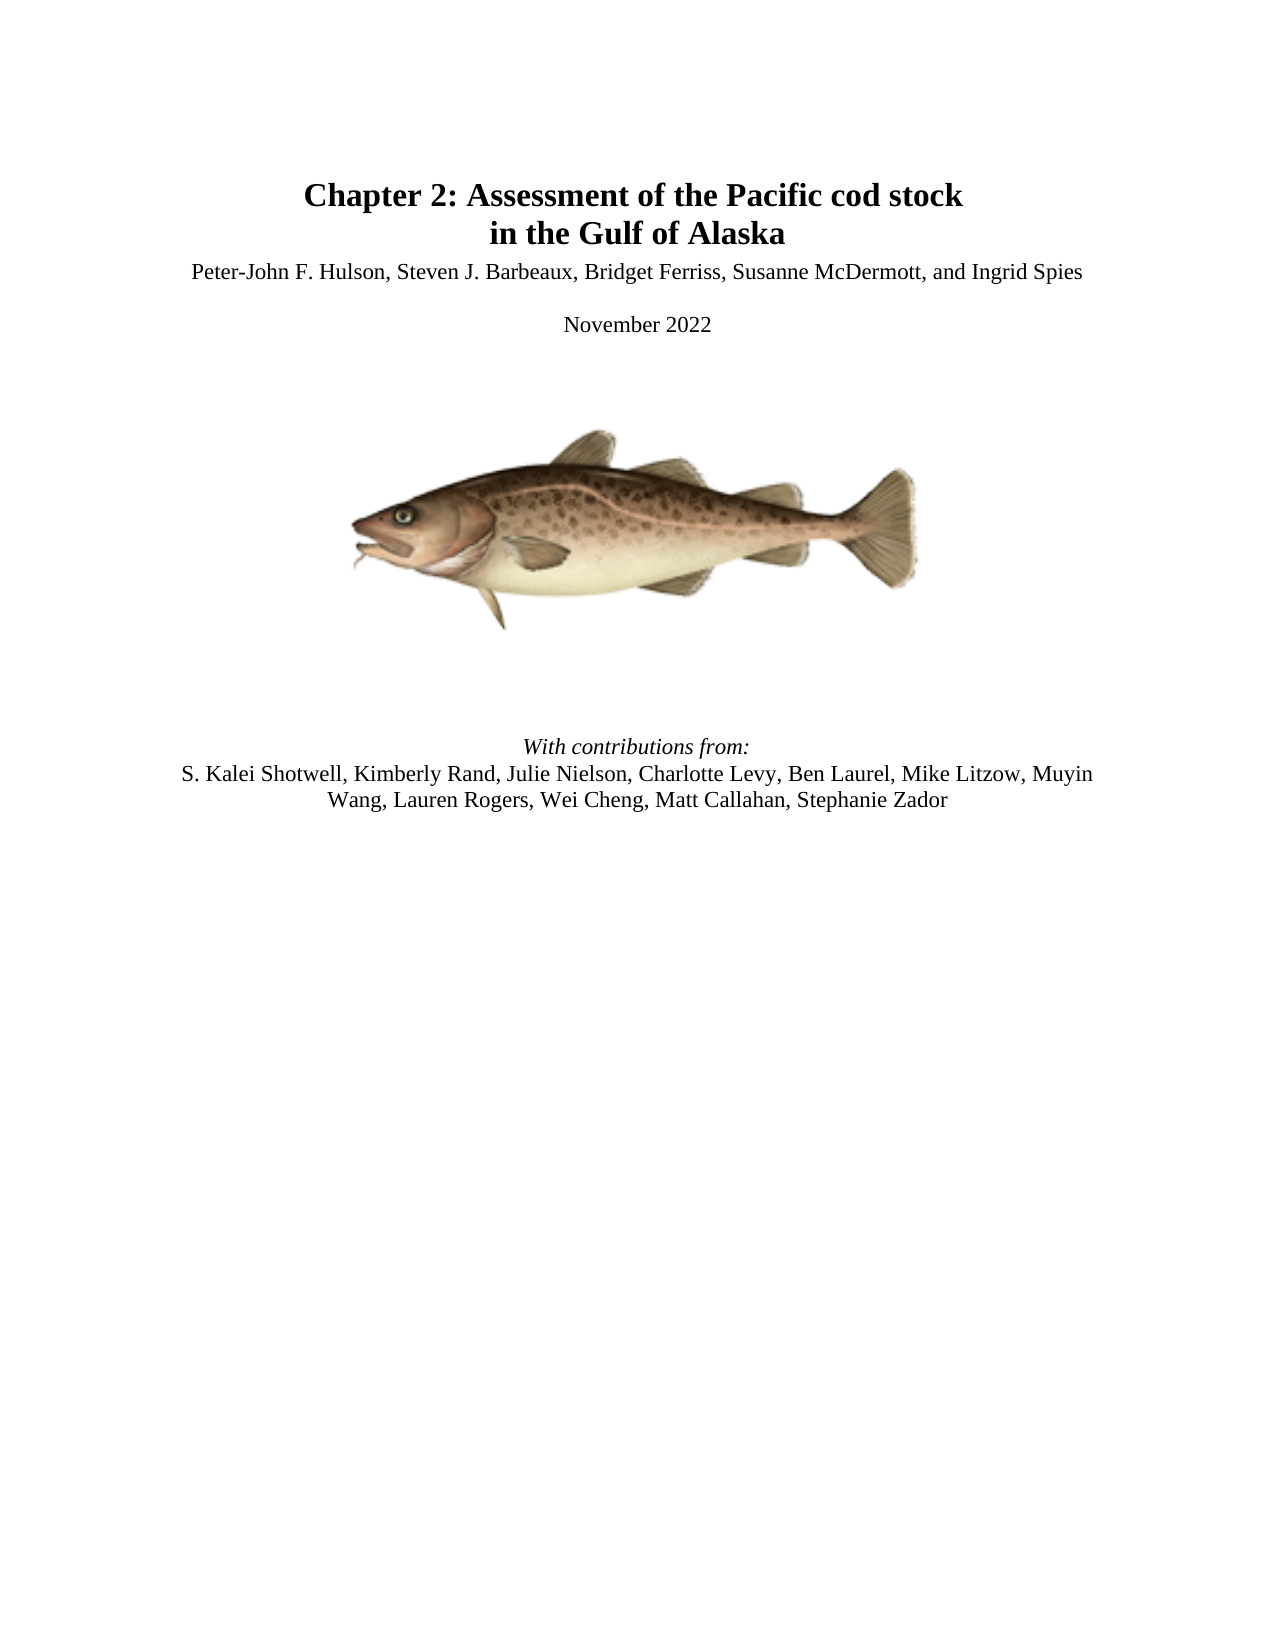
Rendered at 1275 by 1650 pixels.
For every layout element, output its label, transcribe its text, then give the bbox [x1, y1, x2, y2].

text With contributions from: [150, 733, 1125, 760]
text November 2022 [150, 311, 1125, 337]
text Peter-John F. Hulson, Steven J. Barbeaux, Bridget Ferriss, Susanne McDermott, and Ingrid Spies [150, 258, 1125, 284]
text S. Kalei Shotwell, Kimberly Rand, Julie Nielson, Charlotte Levy, Ben Laurel, Mike Litzow, Muyin Wang, Lauren Rogers, Wei Cheng, Matt Callahan, Stephanie Zador [150, 760, 1125, 812]
picture [345, 353, 930, 707]
title Chapter 2: Assessment of the Pacific cod stock in the Gulf of Alaska [150, 175, 1125, 252]
